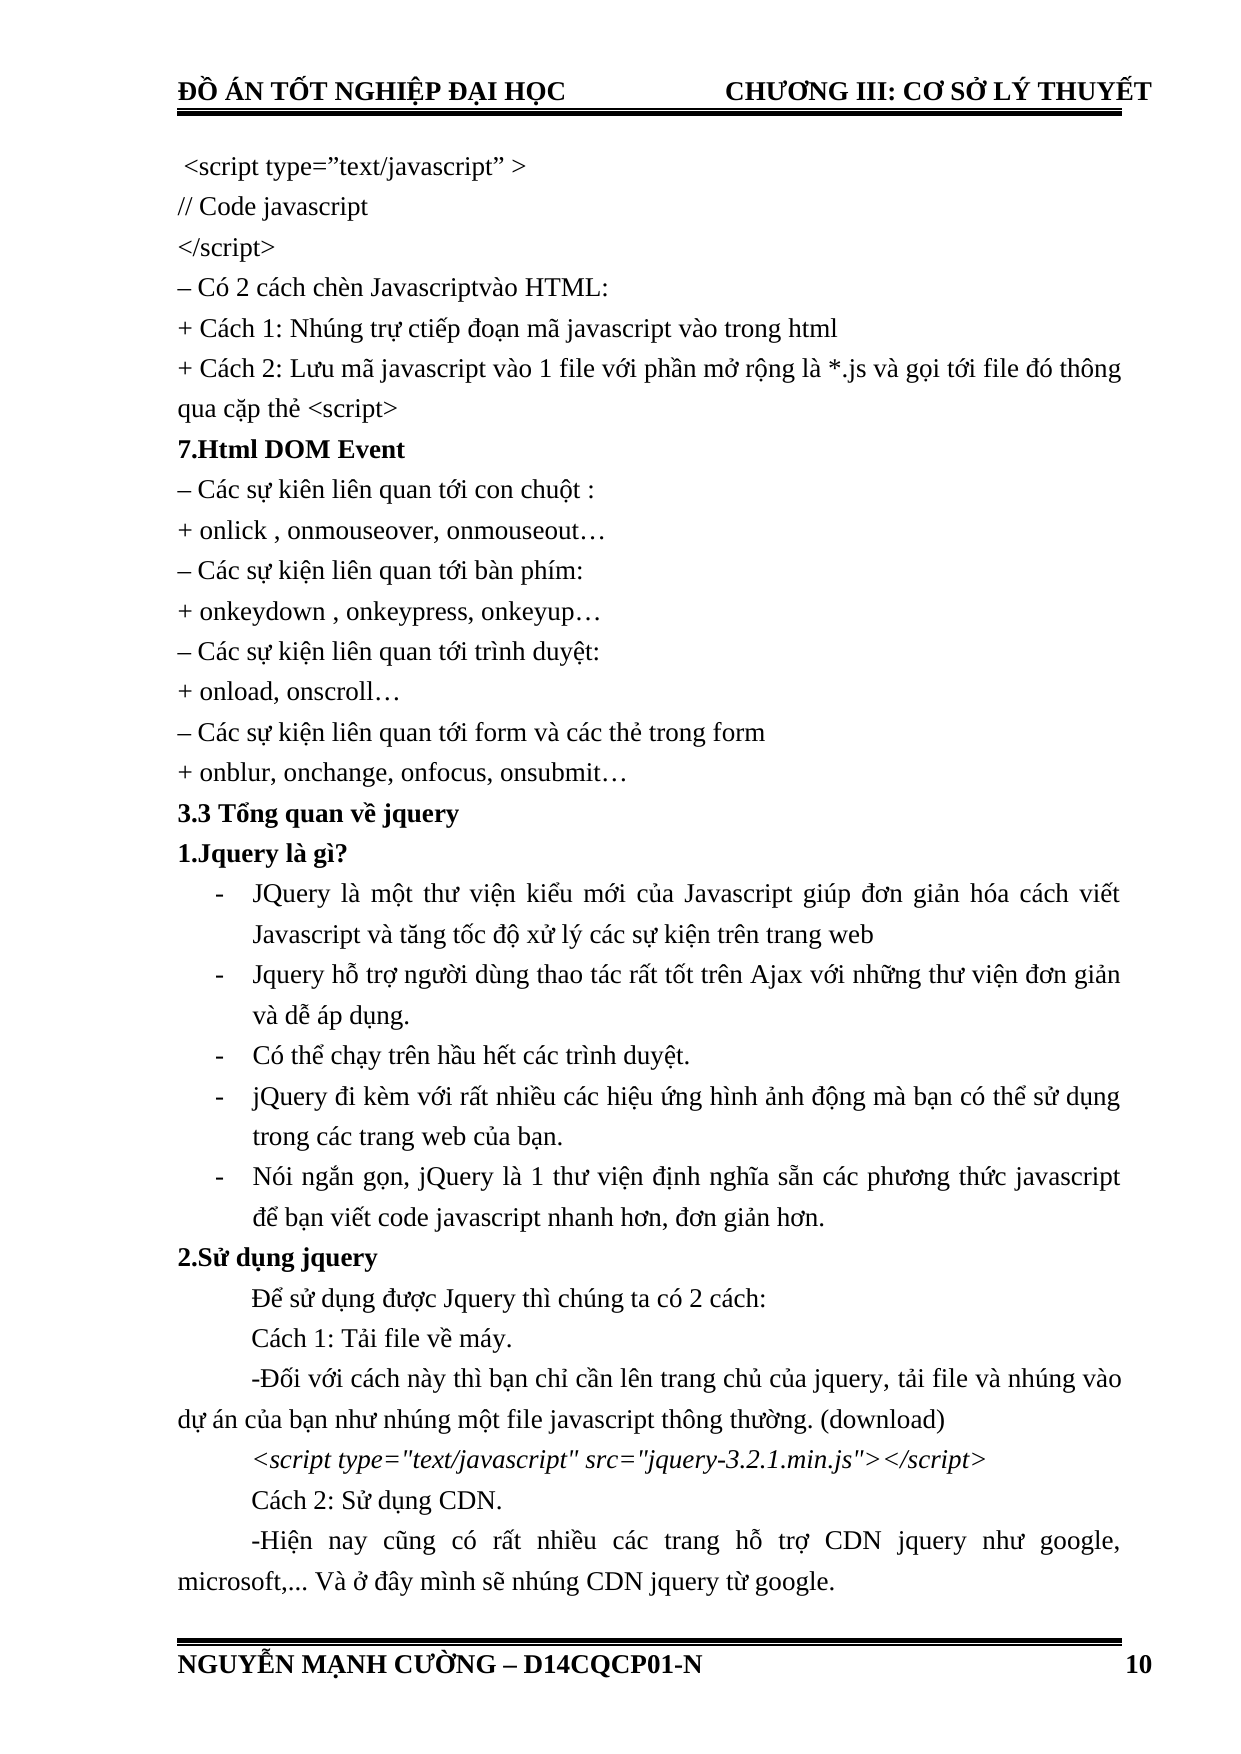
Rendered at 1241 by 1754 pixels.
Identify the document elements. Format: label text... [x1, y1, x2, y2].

text 7.Html DOM Event [177, 433, 1122, 464]
text -Đối với cách này thì bạn chỉ cần lên trang chủ của jquery, tải file và nhúng vào dự án của bạn như nhúng một file javascript thông thường. (download) [177, 1362, 1122, 1434]
text Để sử dụng được Jquery thì chúng ta có 2 cách: [177, 1282, 1122, 1313]
list jQuery đi kèm với rất nhiều các hiệu ứng hình ảnh động mà bạn có thể sử dụng trong các trang web của bạn. [215, 1079, 1122, 1151]
text -Hiện nay cũng có rất nhiều các trang hỗ trợ CDN jquery như google, microsoft,... Và ở đây mình sẽ nhúng CDN jquery từ google. [177, 1524, 1122, 1596]
text – Các sự kiện liên quan tới trình duyệt: [177, 635, 1122, 666]
text 2.Sử dụng jquery [177, 1241, 1122, 1272]
text <script type="text/javascript" src="jquery-3.2.1.min.js"></script> [177, 1443, 1122, 1474]
text + onkeydown , onkeypress, onkeyup… [177, 594, 1122, 626]
text – Có 2 cách chèn Javascriptvào HTML: [177, 271, 1122, 302]
list JQuery là một thư viện kiểu mới của Javascript giúp đơn giản hóa cách viết Javascript và tăng tốc độ xử lý các sự kiện trên trang web [215, 877, 1122, 949]
text + onload, onscroll… [177, 675, 1122, 707]
text + Cách 1: Nhúng trự ctiếp đoạn mã javascript vào trong html [177, 312, 1122, 343]
list Có thể chạy trên hầu hết các trình duyệt. [215, 1039, 1122, 1070]
text + Cách 2: Lưu mã javascript vào 1 file với phần mở rộng là *.js và gọi tới file đó thông qua cặp thẻ <script> [177, 352, 1122, 424]
text – Các sự kiện liên quan tới bàn phím: [177, 554, 1122, 585]
text Cách 1: Tải file về máy. [177, 1322, 1122, 1353]
subtitle 3.3 Tổng quan về jquery [177, 797, 1122, 828]
text Cách 2: Sử dụng CDN. [177, 1484, 1122, 1515]
text – Các sự kiên liên quan tới con chuột : [177, 473, 1122, 504]
text <script type=”text/javascript” > // Code javascript </script> [177, 150, 1122, 262]
text 1.Jquery là gì? [177, 837, 1122, 868]
text – Các sự kiện liên quan tới form và các thẻ trong form [177, 716, 1122, 747]
text + onblur, onchange, onfocus, onsubmit… [177, 756, 1122, 787]
list Jquery hỗ trợ người dùng thao tác rất tốt trên Ajax với những thư viện đơn giản và dễ áp dụng. [215, 958, 1122, 1030]
list Nói ngắn gọn, jQuery là 1 thư viện định nghĩa sẵn các phương thức javascript để bạn viết code javascript nhanh hơn, đơn giản hơn. [215, 1160, 1122, 1232]
text + onlick , onmouseover, onmouseout… [177, 514, 1122, 545]
